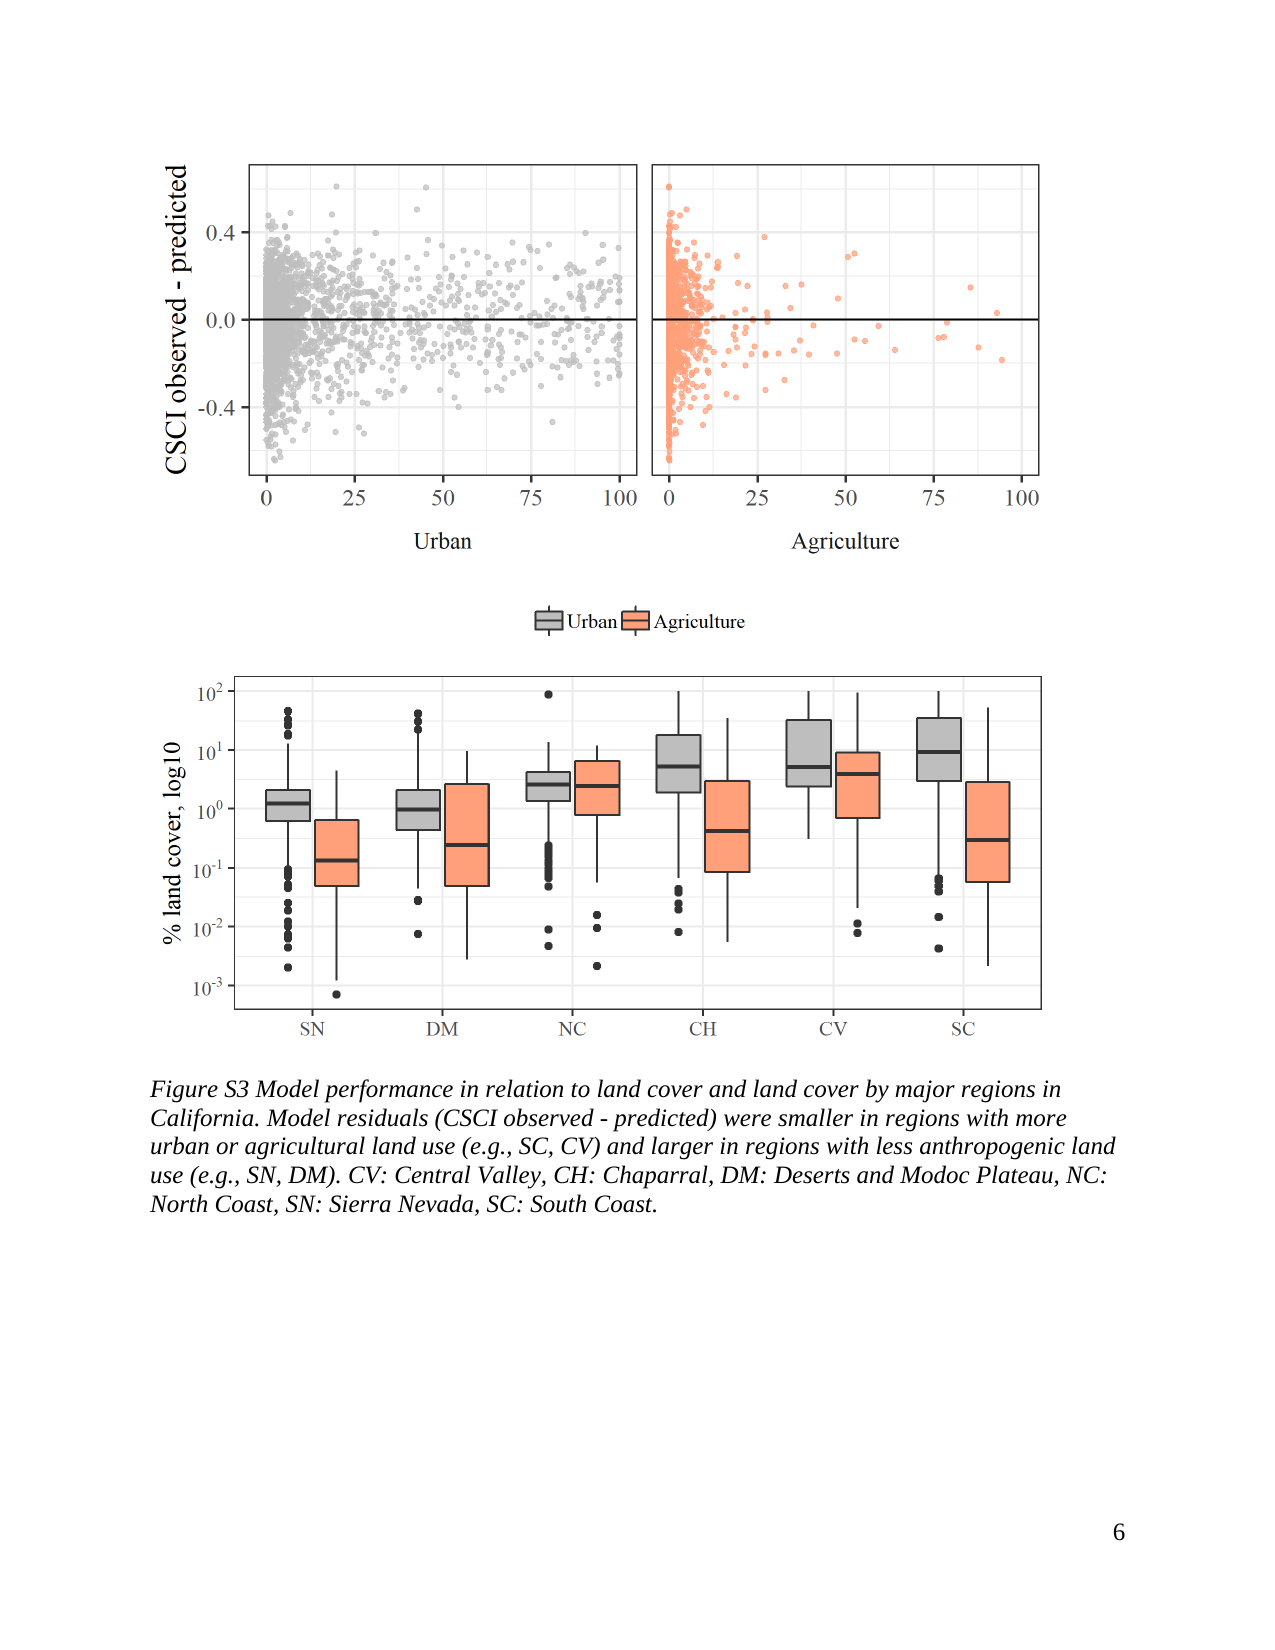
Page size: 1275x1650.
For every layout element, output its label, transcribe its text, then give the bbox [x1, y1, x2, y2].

picture [150, 150, 1053, 1053]
text Figure S3 Model performance in relation to land cover and land cover by major regions in California. Model residuals (CSCI observed - predicted) were smaller in regions with more urban or agricultural land use (e.g., SC, CV) and larger in regions with less anthropogenic land use (e.g., SN, DM). CV: Central Valley, CH: Chaparral, DM: Deserts and Modoc Plateau, NC: North Coast, SN: Sierra Nevada, SC: South Coast. [150, 1074, 1125, 1218]
